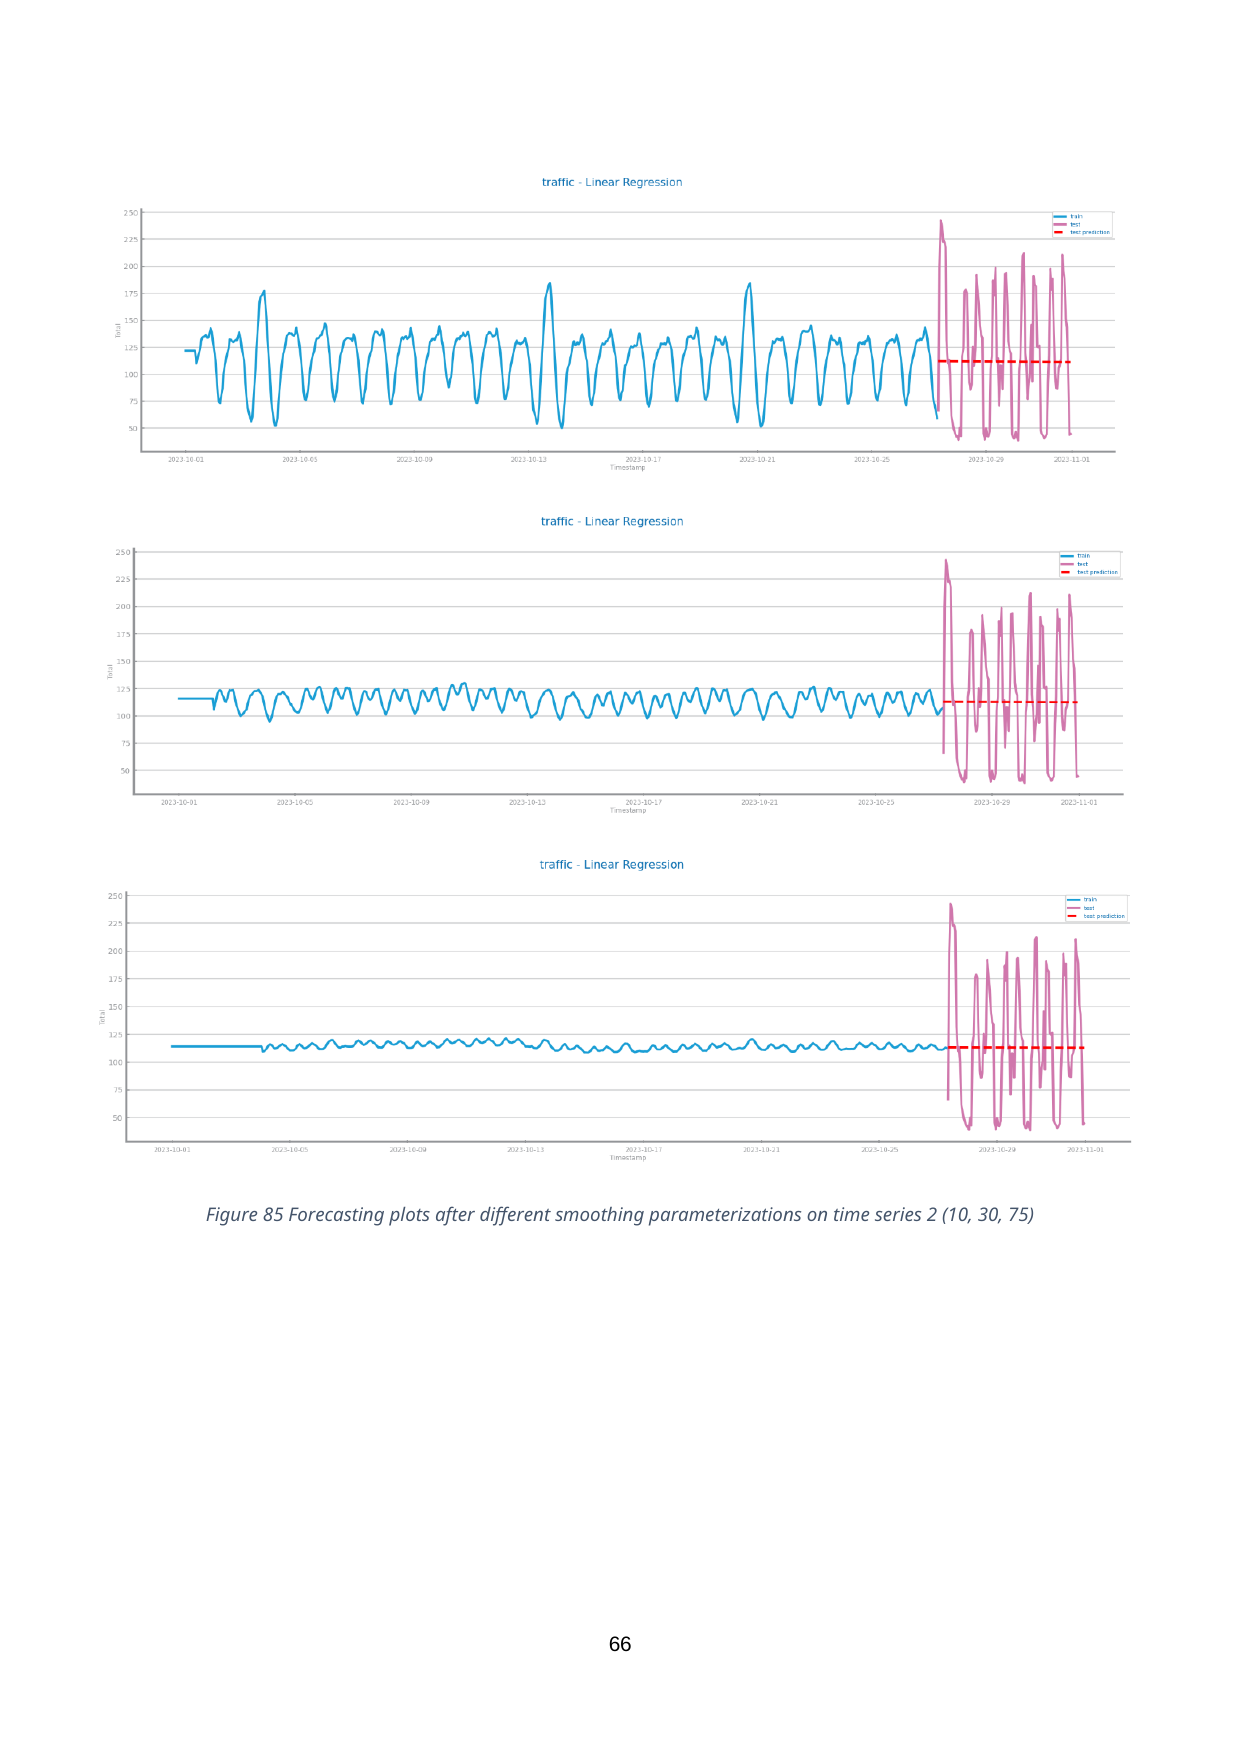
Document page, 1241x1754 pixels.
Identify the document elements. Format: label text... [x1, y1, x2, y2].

picture [91, 510, 1149, 829]
picture [102, 171, 1138, 486]
picture [82, 853, 1158, 1177]
text Figure 85 Forecasting plots after different smoothing parameterizations on time series 2 (10, 30, 75) [75, 1202, 1165, 1227]
